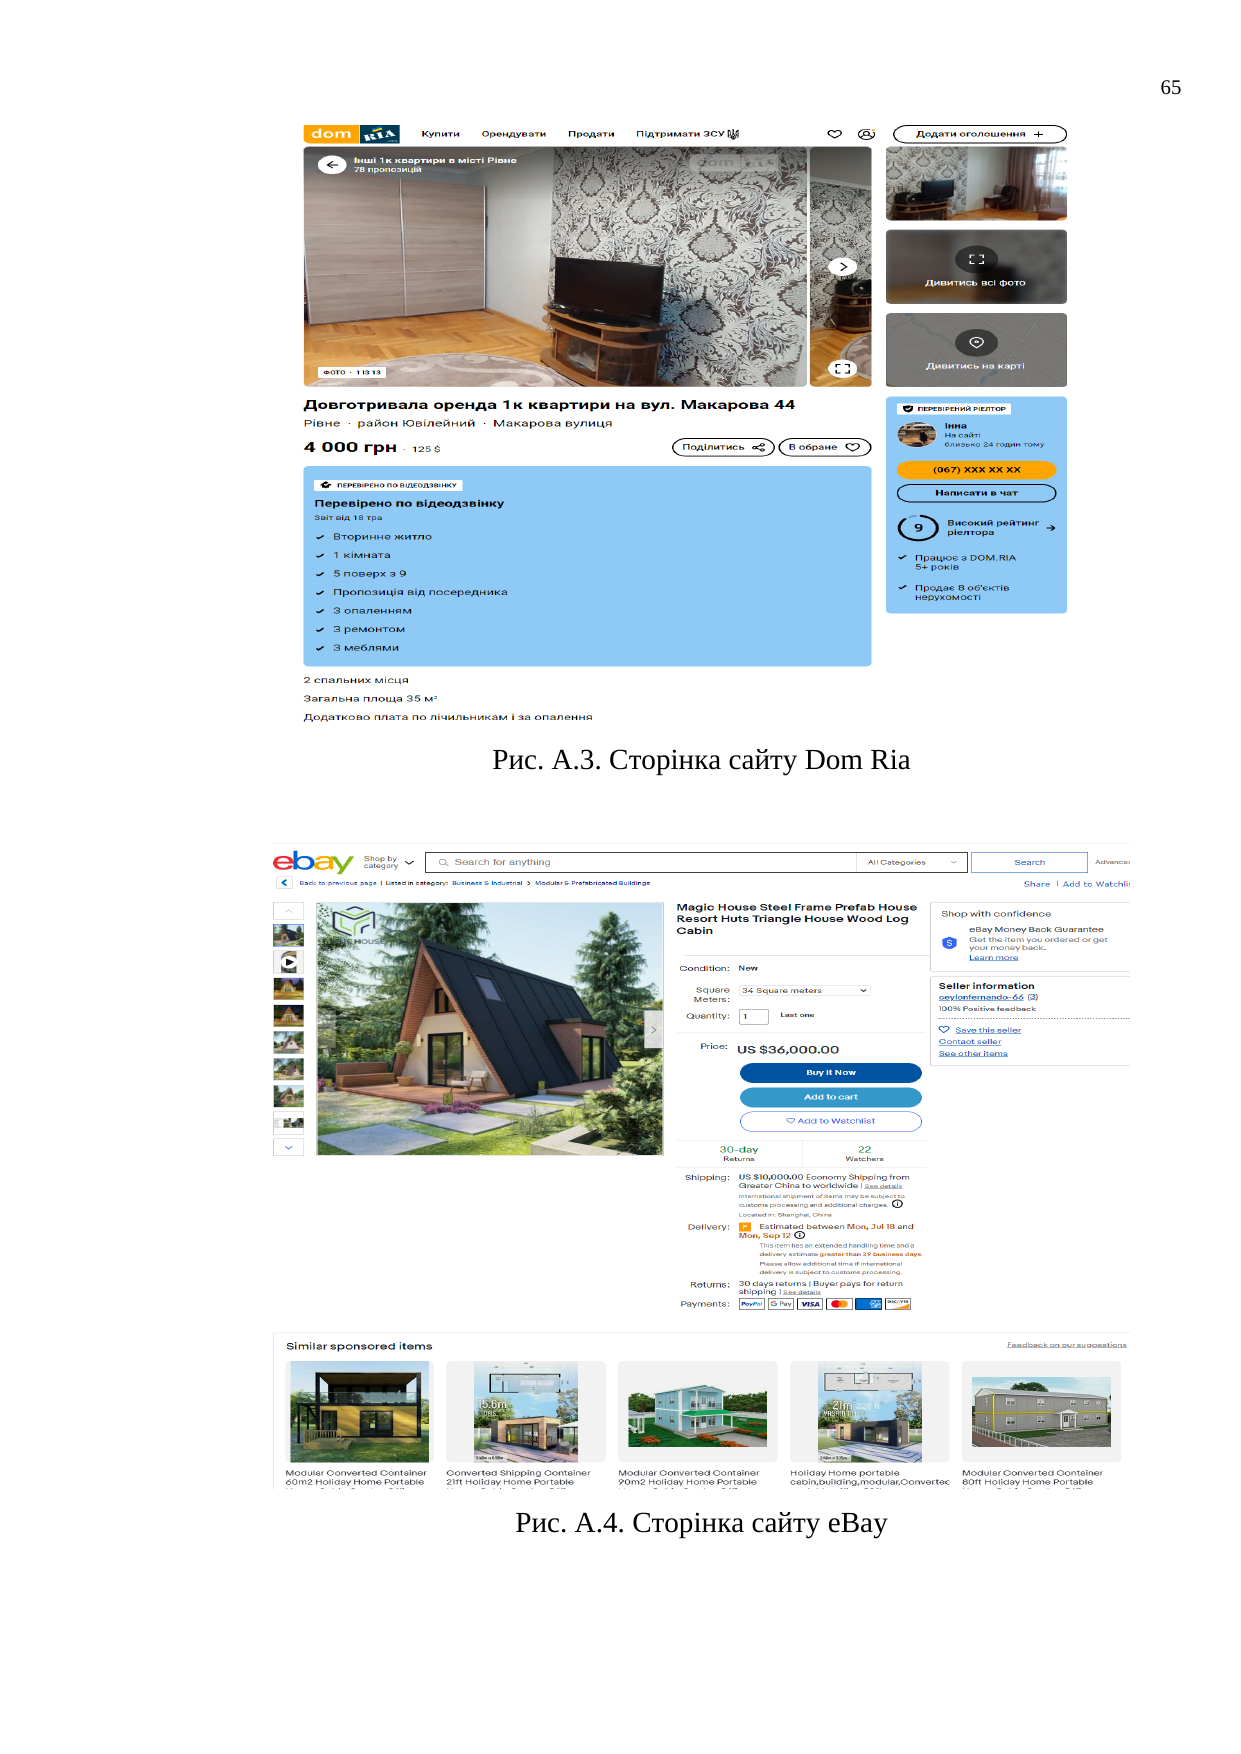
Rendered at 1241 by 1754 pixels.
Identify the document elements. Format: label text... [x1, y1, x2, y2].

text Рис. А.3. Cторінка сайту Dom Ria [148, 742, 1181, 775]
text Рис. А.4. Cторінка сайту eBay [148, 1505, 1181, 1538]
picture [272, 842, 1130, 1489]
picture [239, 123, 1090, 726]
